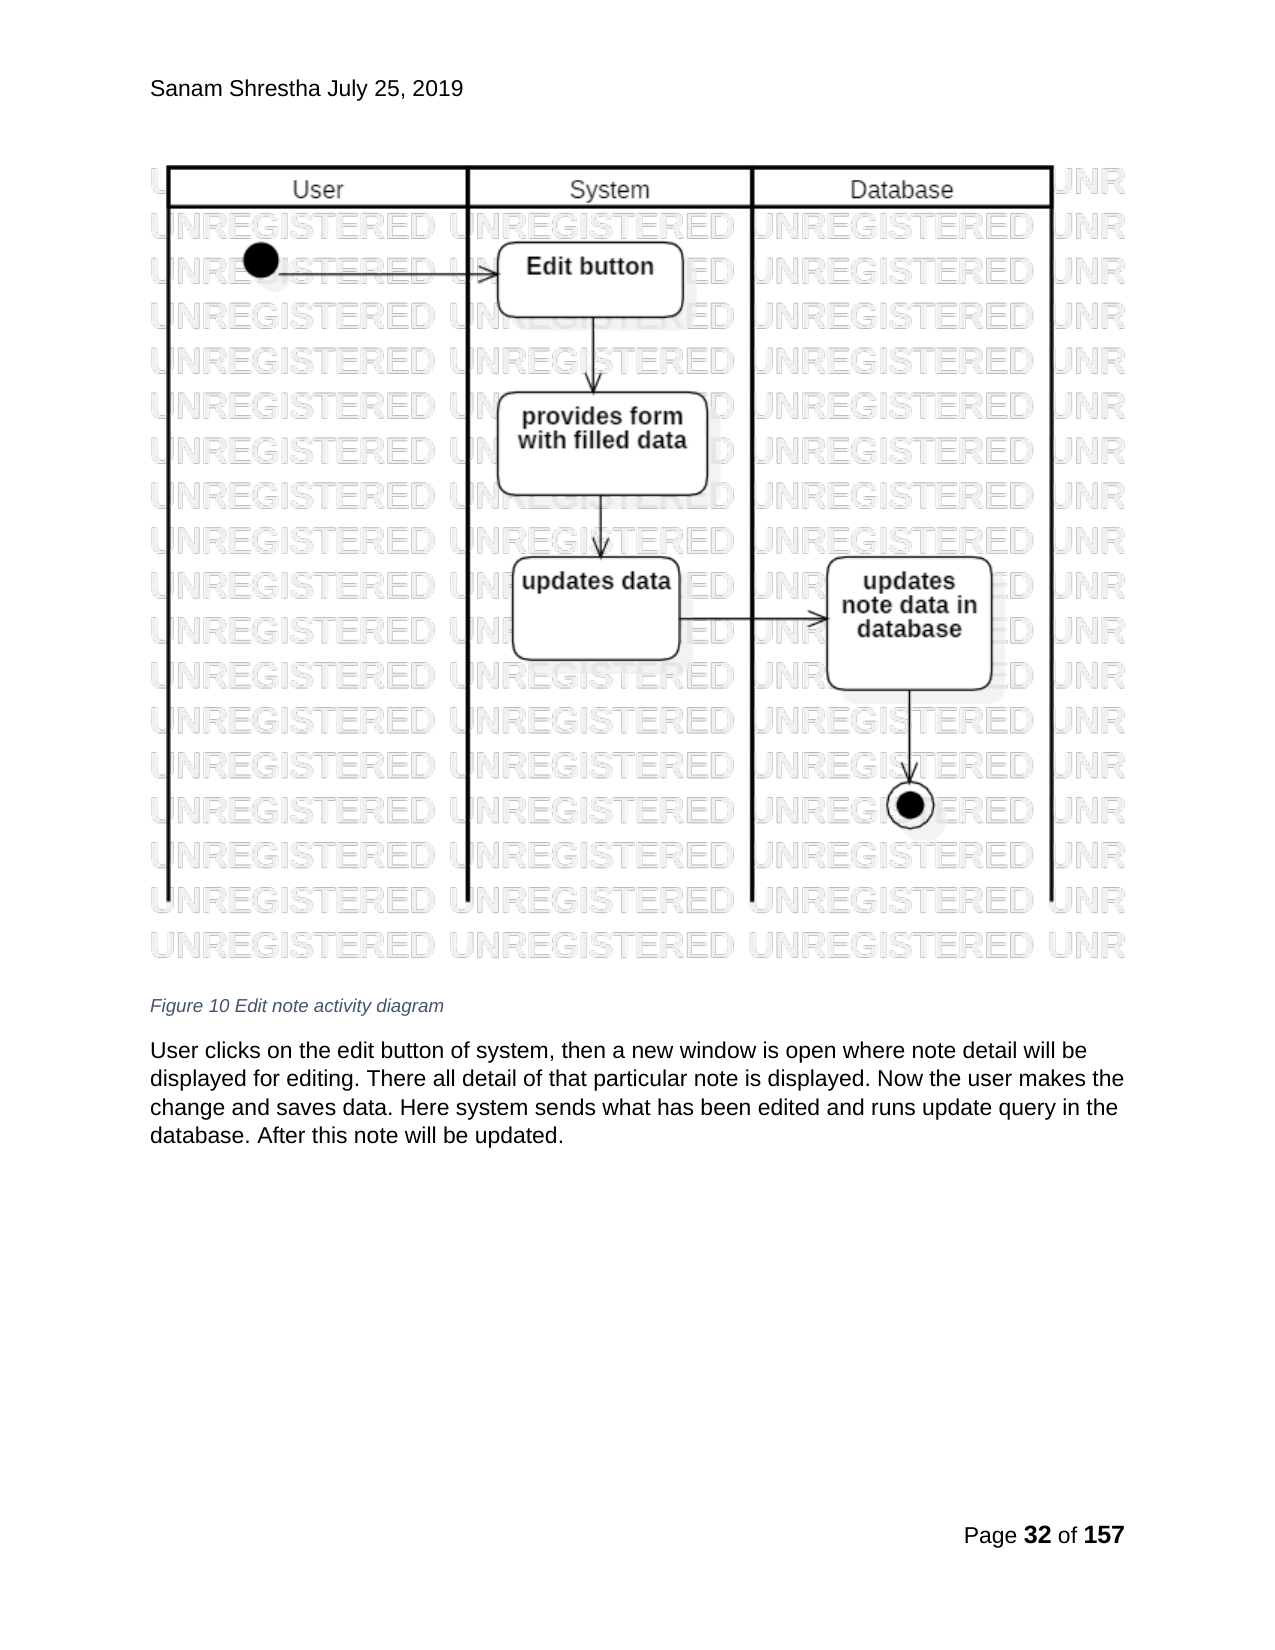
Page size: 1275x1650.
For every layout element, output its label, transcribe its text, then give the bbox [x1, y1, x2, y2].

picture [150, 150, 1126, 976]
text User clicks on the edit button of system, then a new window is open where note detail will be displayed for editing. There all detail of that particular note is displayed. Now the user makes the change and saves data. Here system sends what has been edited and runs update query in the database. After this note will be updated. [150, 1037, 1125, 1148]
